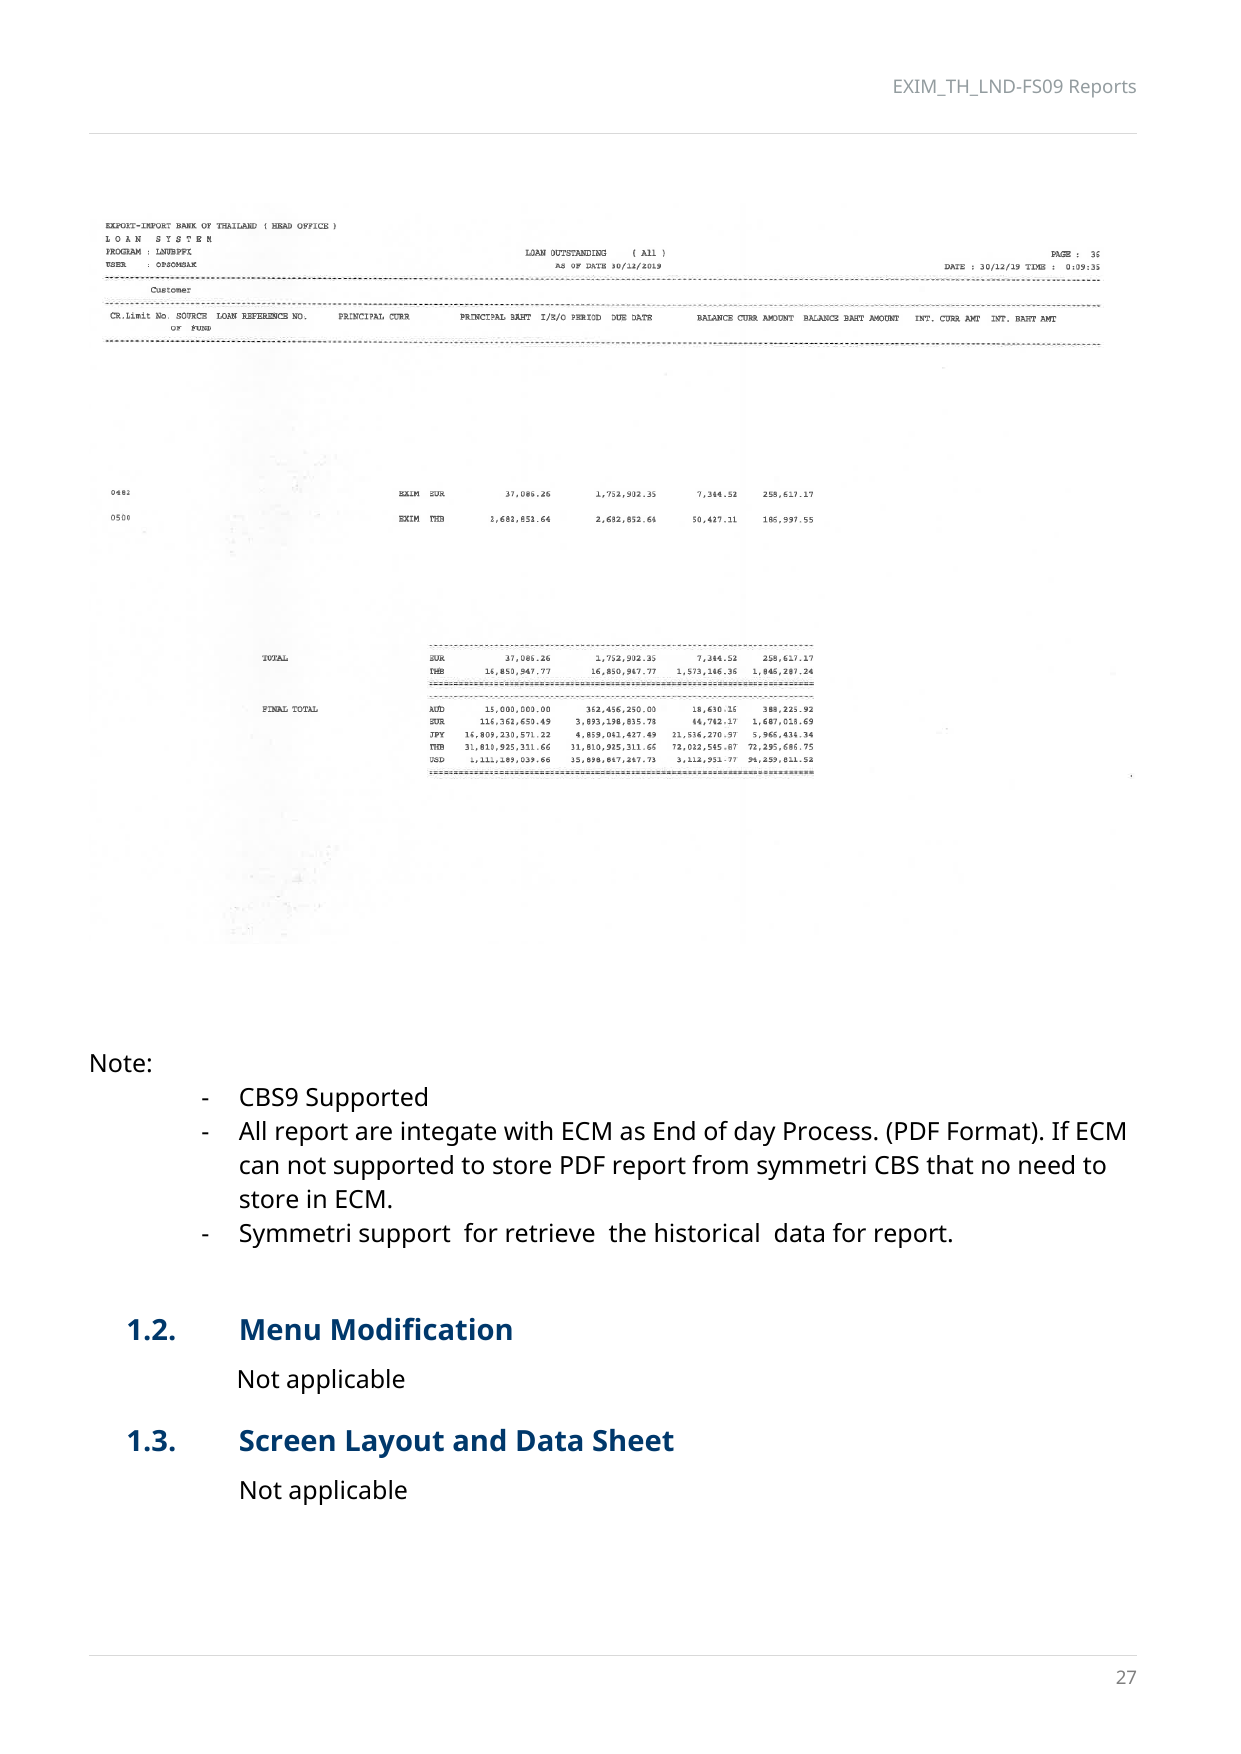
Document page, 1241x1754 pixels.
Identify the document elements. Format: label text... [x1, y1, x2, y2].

list All report are integate with ECM as End of day Process. (PDF Format). If ECM can not supported to store PDF report from symmetri CBS that no need to store in ECM. [201, 1114, 1137, 1216]
subtitle Menu Modification [126, 1309, 1137, 1349]
text Not applicable [239, 1473, 1137, 1507]
list CBS9 Supported [201, 1080, 1137, 1114]
picture [88, 203, 1137, 944]
subtitle Screen Layout and Data Sheet [126, 1420, 1137, 1460]
text Note: [89, 1046, 1137, 1080]
list Symmetri support for retrieve the historical data for report. [201, 1216, 1137, 1250]
text Not applicable [89, 1361, 1137, 1395]
